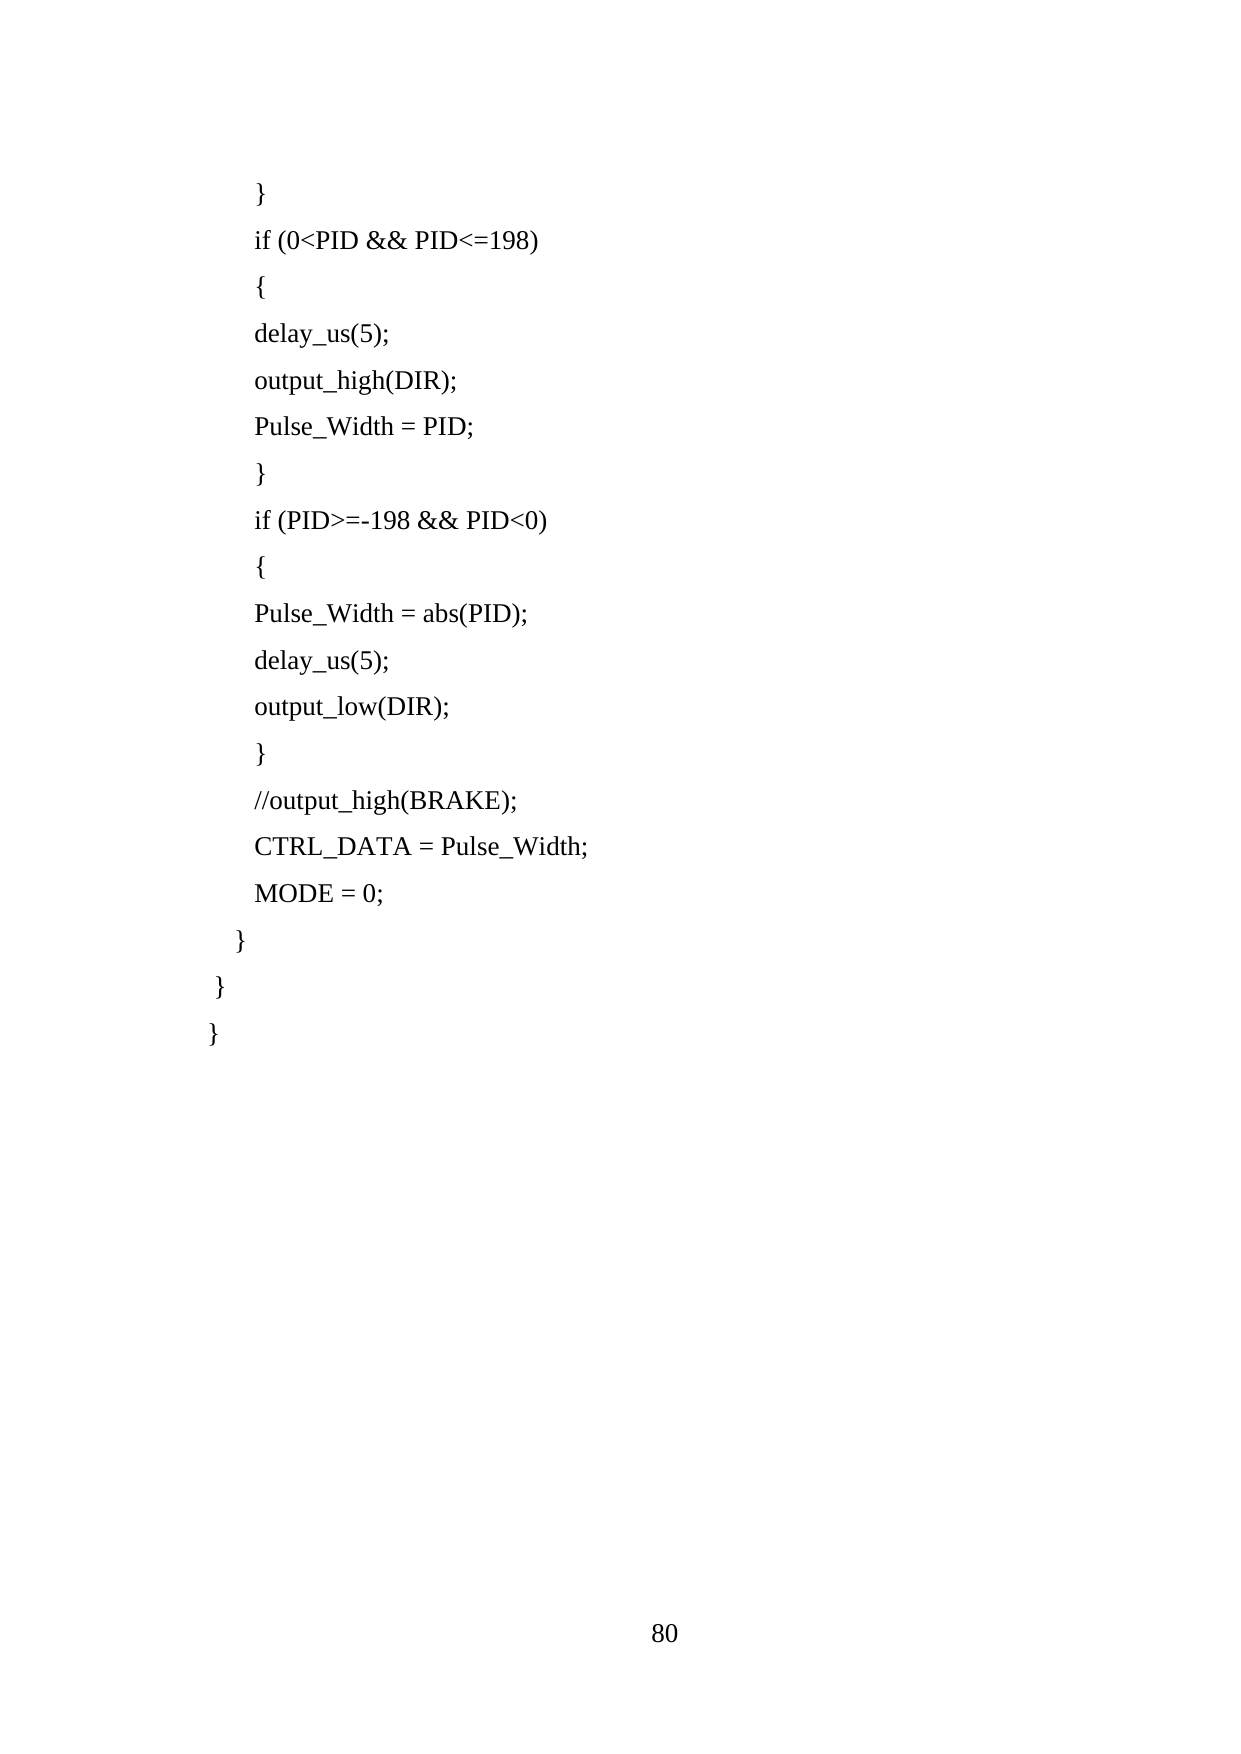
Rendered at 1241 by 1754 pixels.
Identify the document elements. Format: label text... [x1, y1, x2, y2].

text output_high(DIR); [207, 364, 1122, 395]
text Pulse_Width = PID; [207, 411, 1122, 442]
text if (PID>=-198 && PID<0) [207, 504, 1122, 535]
text Pulse_Width = abs(PID); [207, 597, 1122, 628]
text } [207, 457, 1122, 488]
text { [207, 551, 1122, 582]
text //output_high(BRAKE); [207, 784, 1122, 815]
text delay_us(5); [207, 644, 1122, 675]
text } [207, 1017, 1122, 1048]
text } [207, 971, 1122, 1002]
text { [207, 271, 1122, 302]
text CTRL_DATA = Pulse_Width; [207, 831, 1122, 862]
text MODE = 0; [207, 877, 1122, 908]
text } [207, 177, 1122, 208]
text output_low(DIR); [207, 691, 1122, 722]
text if (0<PID && PID<=198) [207, 224, 1122, 255]
text } [207, 737, 1122, 768]
text delay_us(5); [207, 317, 1122, 348]
text } [207, 924, 1122, 955]
